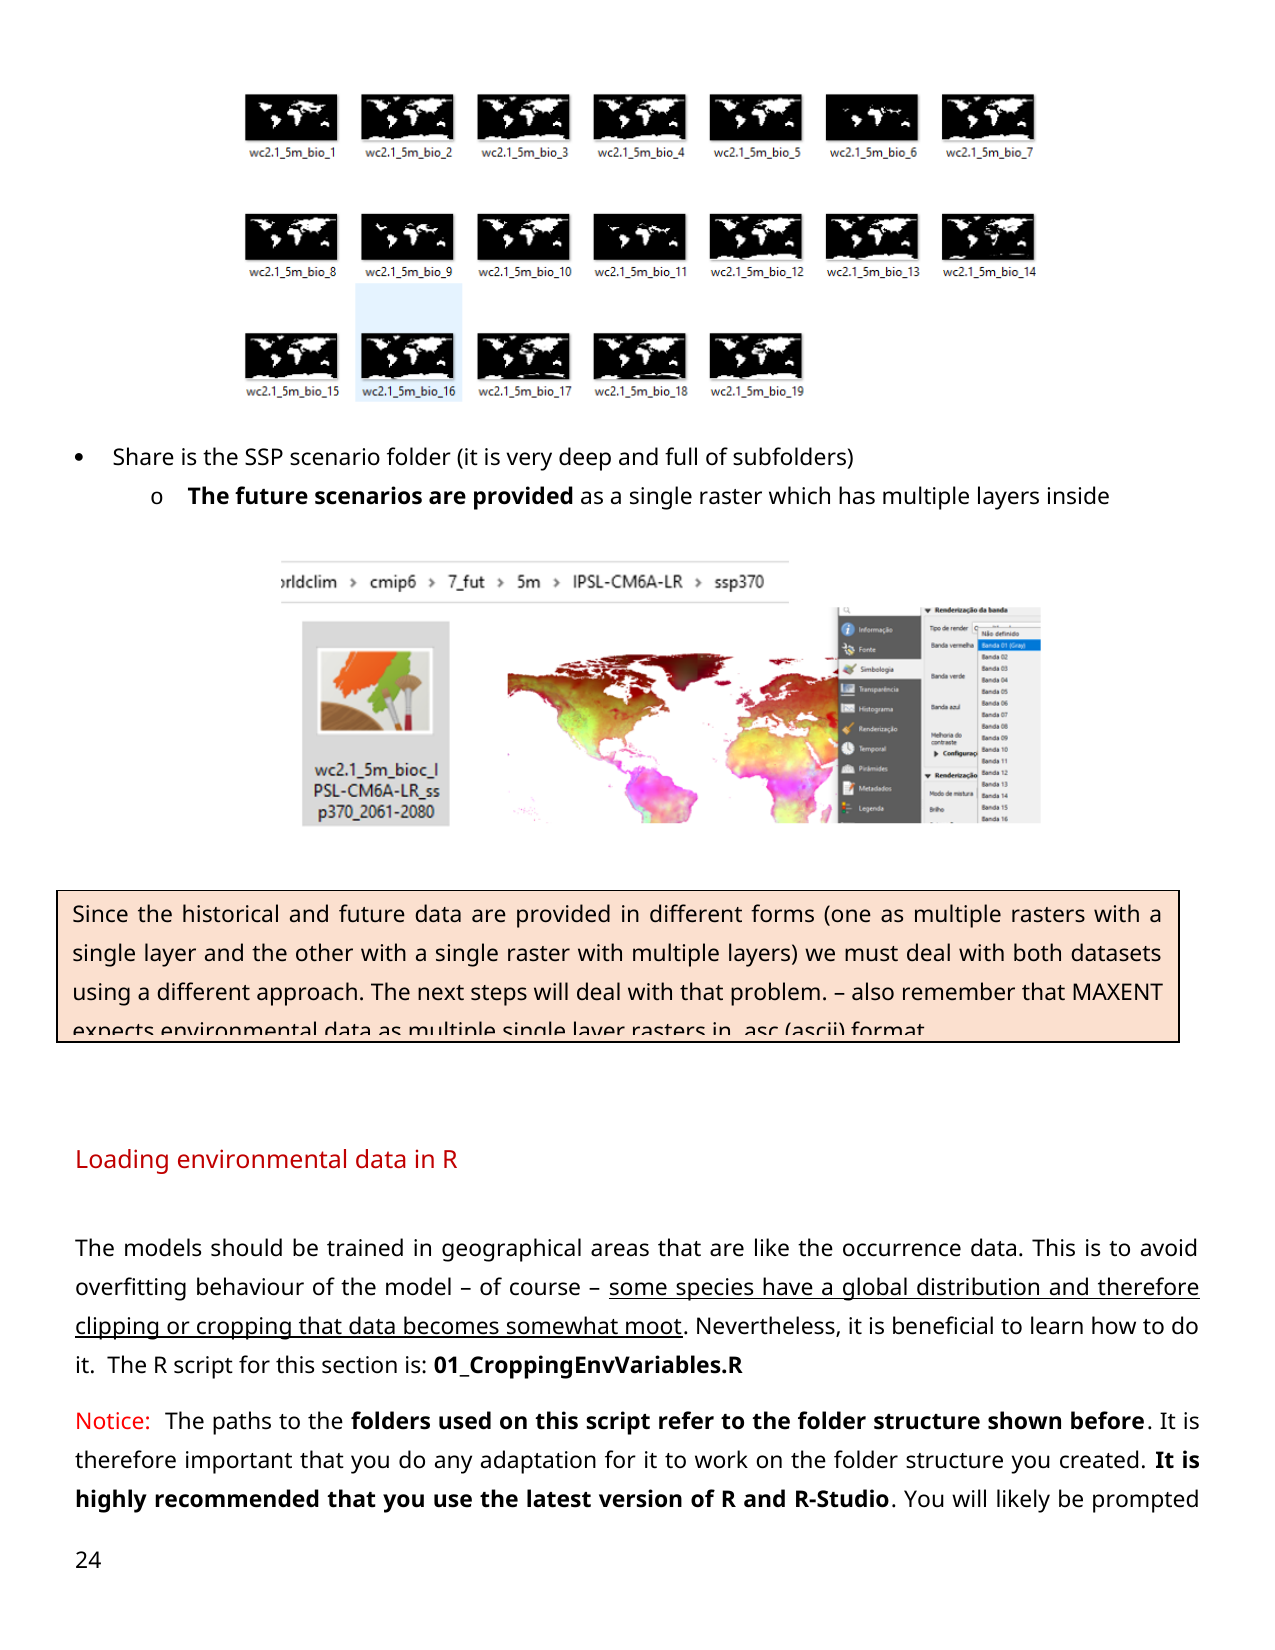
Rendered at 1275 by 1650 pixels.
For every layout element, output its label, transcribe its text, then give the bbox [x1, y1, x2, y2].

picture [232, 535, 1043, 866]
picture [227, 75, 1048, 417]
subtitle Loading environmental data in R [75, 1142, 1200, 1176]
list The future scenarios are provided as a single raster which has multiple layers inside [150, 480, 1200, 511]
text The models should be trained in geographical areas that are like the occurrence data. This is to avoid overfitting behaviour of the model – of course – some species have a global distribution and therefore clipping or cropping that data becomes somewhat moot. Nevertheless, it is beneficial to learn how to do it. The R script for this section is: 01_CroppingEnvVariables.R [75, 1232, 1200, 1380]
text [75, 1405, 1200, 1514]
list Share is the SSP scenario folder (it is very deep and full of subfolders) [75, 441, 1200, 472]
